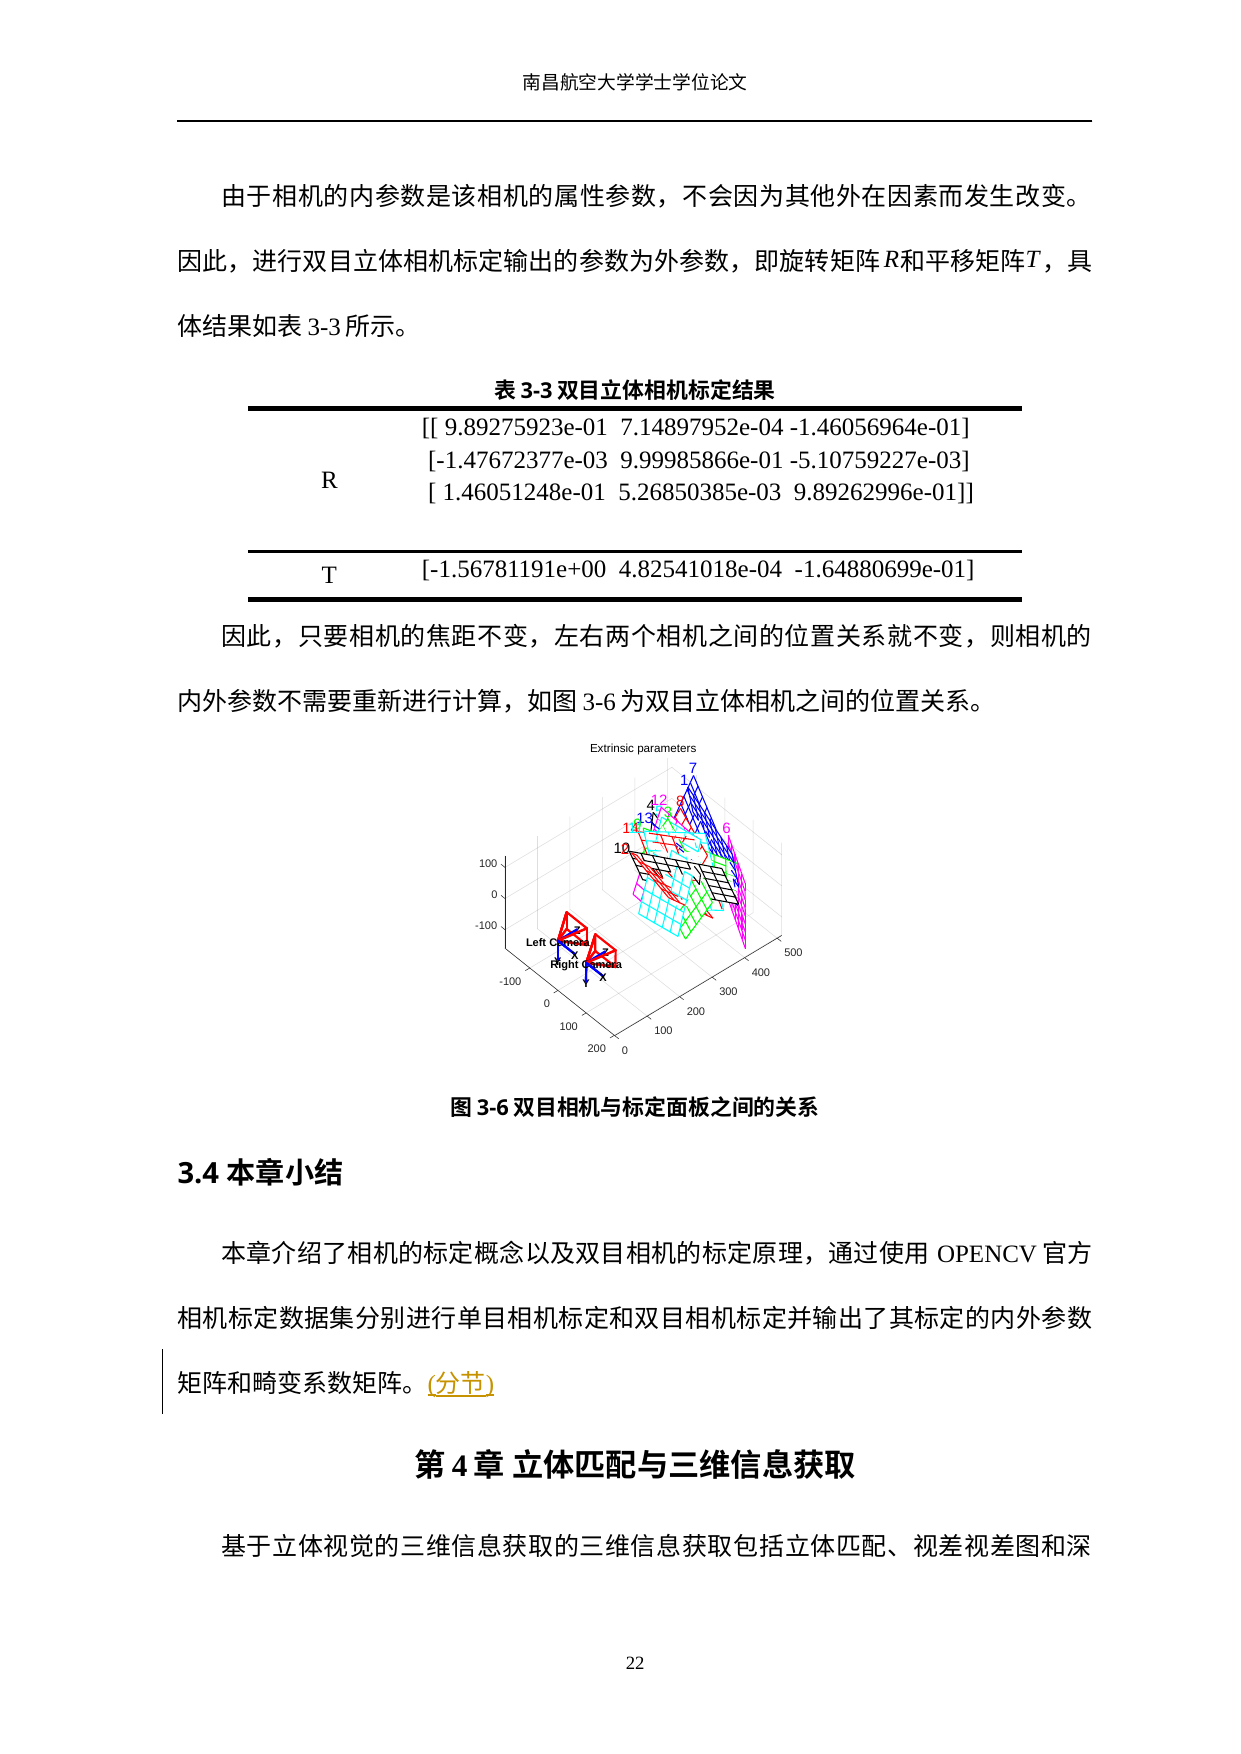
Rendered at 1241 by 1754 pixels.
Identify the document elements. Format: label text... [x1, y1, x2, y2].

table_cell T [248, 553, 410, 597]
text 表3-3双目立体相机标定结果 [177, 373, 1092, 406]
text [177, 1512, 1092, 1577]
table_header [[ 9.89275923e-01 7.14897952e-04 -1.46056964e-01] [-1.47672377e-03 9.99985866e-01 -5.10759227e-03] [ 1.46051248e-01 5.26850385e-03 9.89262996e-01]] [410, 411, 1022, 549]
text 本章介绍了相机的标定概念以及双目相机的标定原理，通过使用OPENCV官方相机标定数据集分别进行单目相机标定和双目相机标定并输出了其标定的内外参数矩阵和畸变系数矩阵。 [177, 1219, 1092, 1414]
text 由于相机的内参数是该相机的属性参数，不会因为其他外在因素而发生改变。因此，进行双目立体相机标定输出的参数为外参数，即旋转矩阵和平移矩阵，具体结果如表3-3所示。 [177, 162, 1092, 357]
subtitle 第4章 立体匹配与三维信息获取 [177, 1431, 1092, 1496]
text 图3-6双目相机与标定面板之间的关系 [177, 1089, 1092, 1122]
text 因此，只要相机的焦距不变，左右两个相机之间的位置关系就不变，则相机的内外参数不需要重新进行计算，如图3-6为双目立体相机之间的位置关系。 [177, 602, 1092, 732]
table_header R [248, 411, 410, 549]
text 3.4 本章小结 [177, 1138, 1092, 1203]
table_cell [-1.56781191e+00 4.82541018e-04 -1.64880699e-01] [410, 553, 1022, 597]
